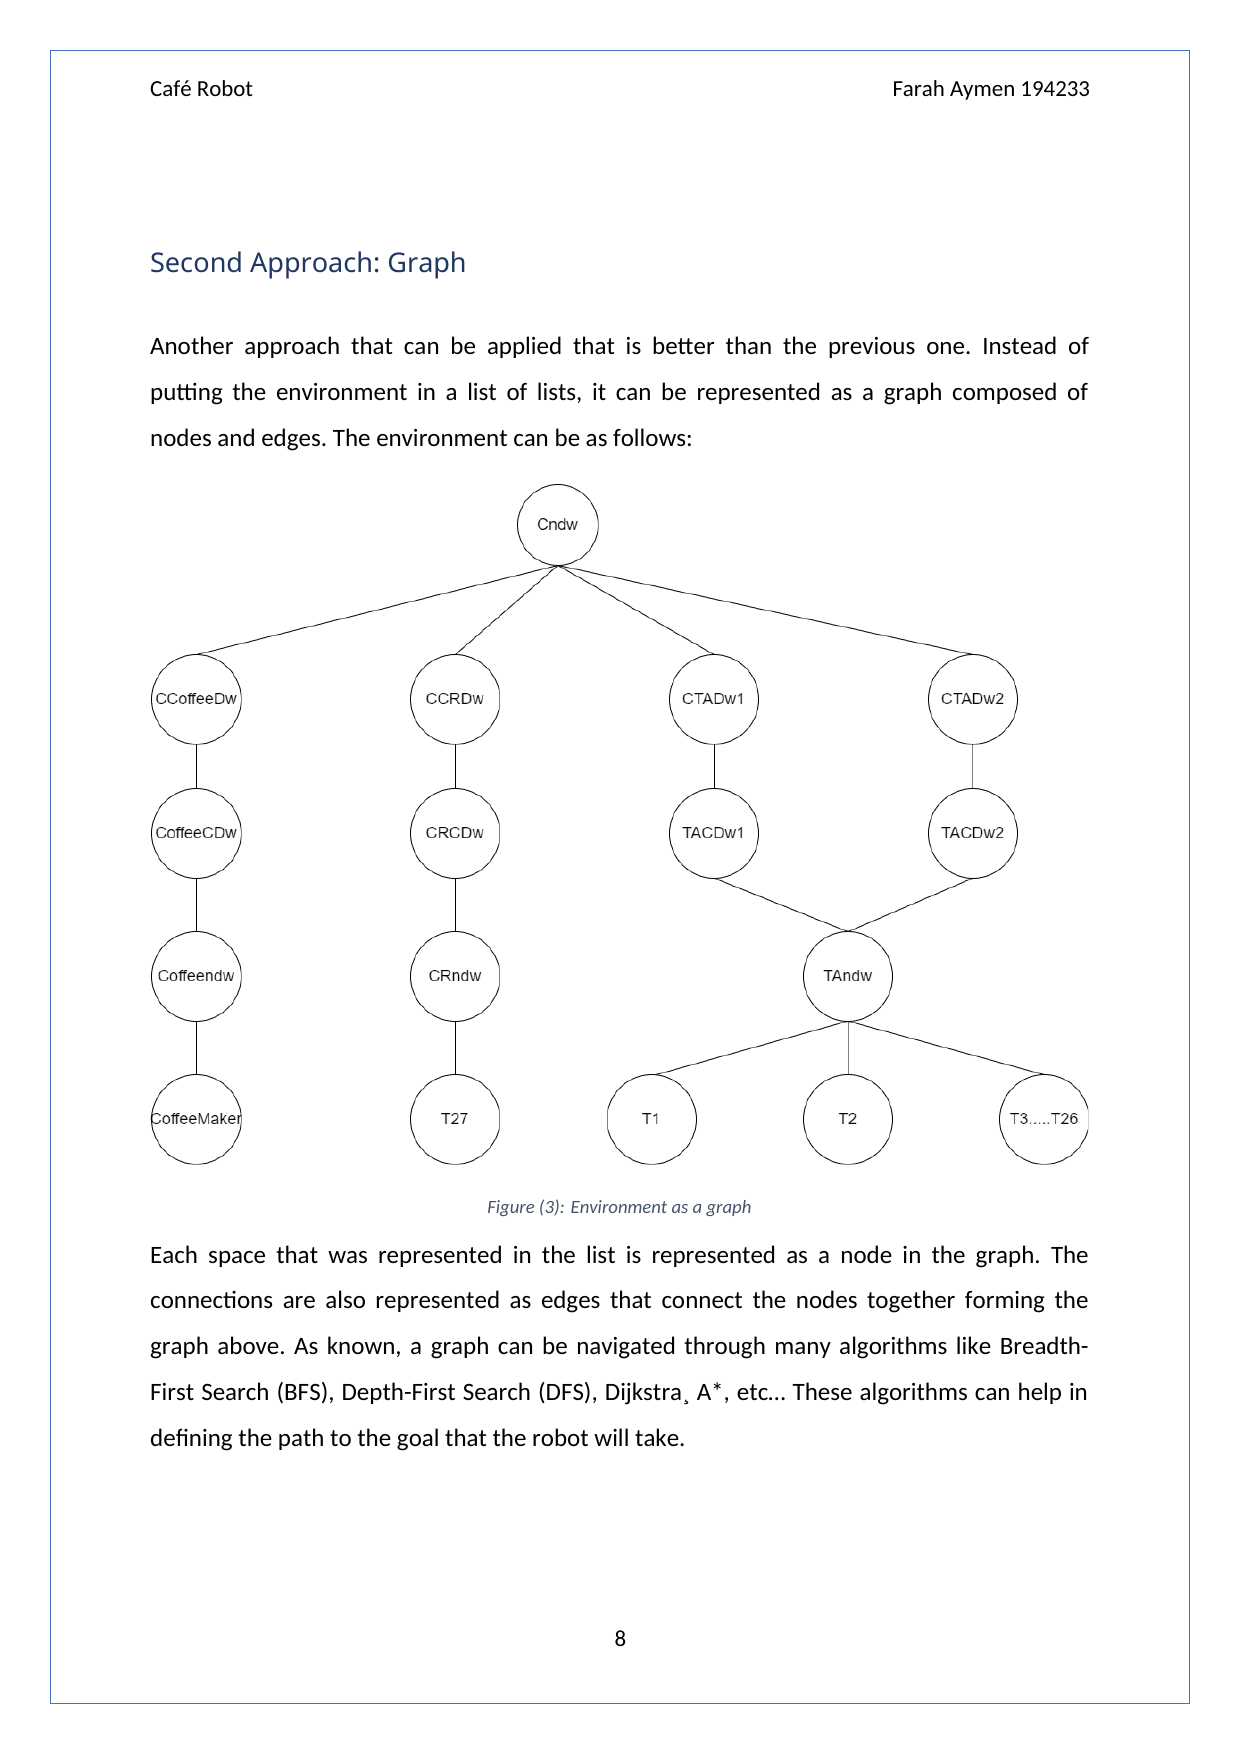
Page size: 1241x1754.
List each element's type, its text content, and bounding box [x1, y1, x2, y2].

text Each space that was represented in the list is represented as a node in the graph. The connections are also represented as edges that connect the nodes together forming the graph above. As known, a graph can be navigated through many algorithms like Breadth-First Search (BFS), Depth-First Search (DFS), Dijkstra¸ A*, etc… These algorithms can help in defining the path to the goal that the robot will take. [150, 1239, 1090, 1452]
text Figure (3): Environment as a graph [150, 1195, 1090, 1218]
subtitle Second Approach: Graph [150, 244, 1090, 281]
picture [150, 484, 1089, 1165]
text Another approach that can be applied that is better than the previous one. Instead of putting the environment in a list of lists, it can be represented as a graph composed of nodes and edges. The environment can be as follows: [150, 330, 1090, 452]
